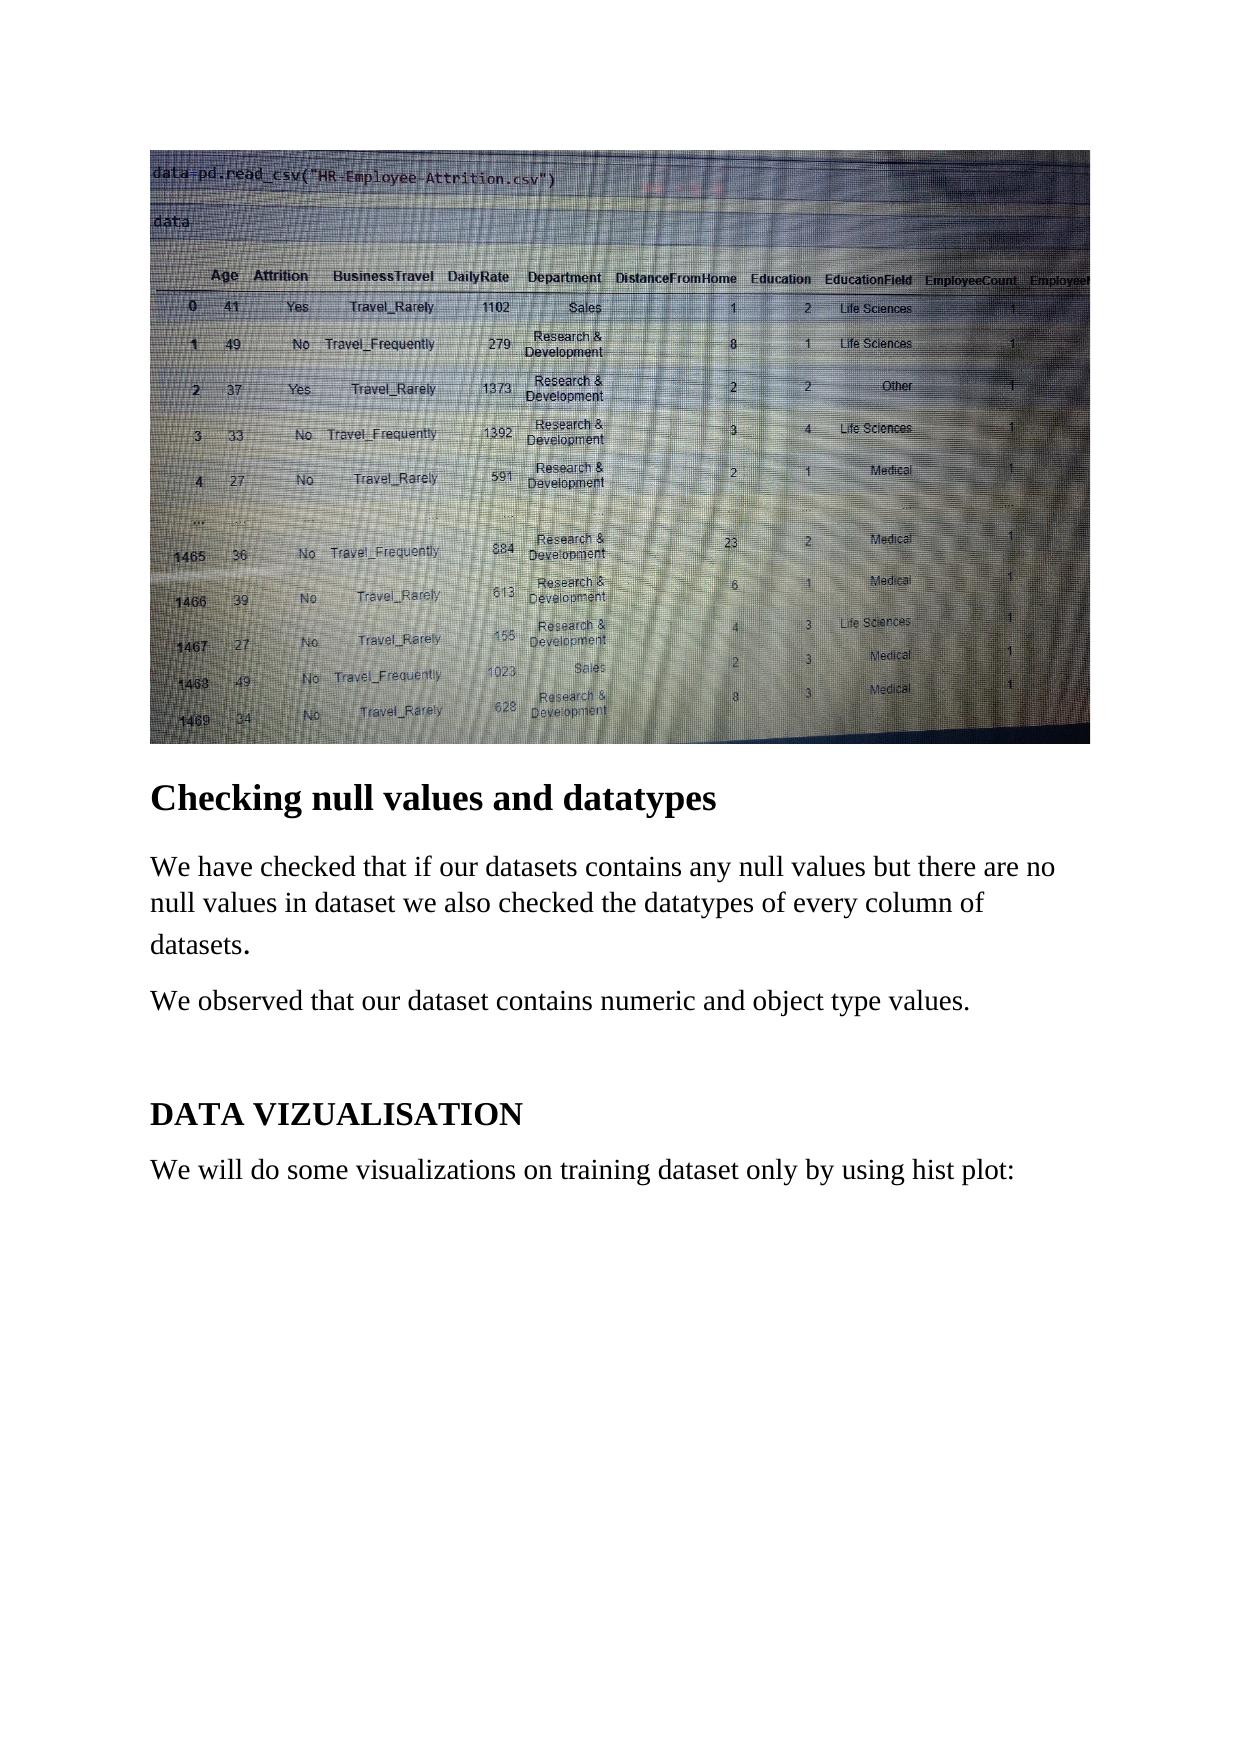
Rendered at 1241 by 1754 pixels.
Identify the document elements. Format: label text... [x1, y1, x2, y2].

text We will do some visualizations on training dataset only by using hist plot: [150, 1152, 1090, 1185]
text We observed that our dataset contains numeric and object type values. [150, 983, 1090, 1017]
text DATA VIZUALISATION [150, 1094, 1090, 1132]
picture [150, 150, 1091, 744]
text We have checked that if our datasets contains any null values but there are no null values in dataset we also checked the datatypes of every column of datasets. [150, 849, 1090, 963]
text Checking null values and datatypes [150, 776, 1090, 819]
